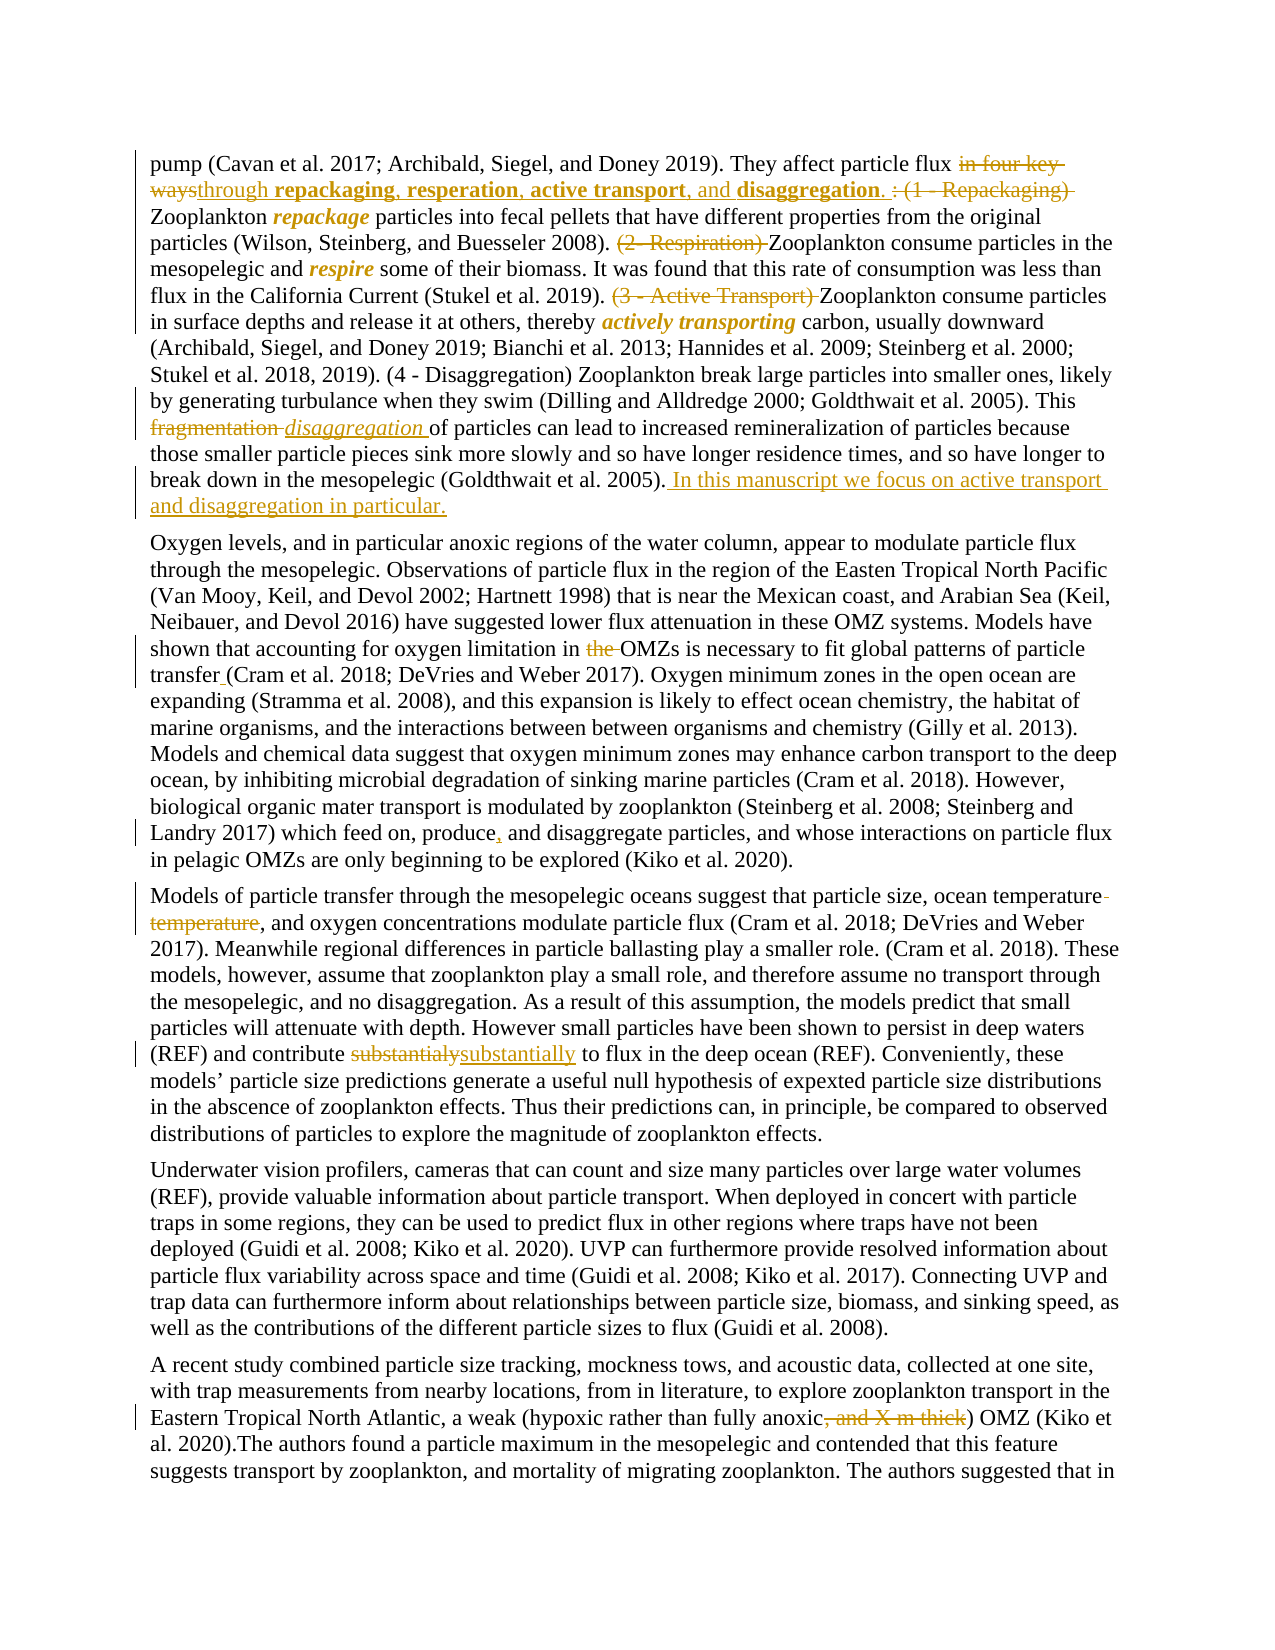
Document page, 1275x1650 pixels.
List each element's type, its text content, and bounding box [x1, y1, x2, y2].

text Models of particle transfer through the mesopelegic oceans suggest that particle size, ocean temperature, and oxygen concentrations modulate particle flux (Cram et al. 2018; DeVries and Weber 2017). Meanwhile regional differences in particle ballasting play a smaller role. (Cram et al. 2018). These models, however, assume that zooplankton play a small role, and therefore assume no transport through the mesopelegic, and no disaggregation. As a result of this assumption, the models predict that small particles will attenuate with depth. However small particles have been shown to persist in deep waters (REF) and contribute to flux in the deep ocean (REF). Conveniently, these models’ particle size predictions generate a useful null hypothesis of expexted particle size distributions in the abscence of zooplankton effects. Thus their predictions can, in principle, be compared to observed distributions of particles to explore the magnitude of zooplankton effects. [150, 882, 1125, 1146]
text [150, 150, 1125, 519]
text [150, 1351, 1125, 1483]
text Oxygen levels, and in particular anoxic regions of the water column, appear to modulate particle flux through the mesopelegic. Observations of particle flux in the region of the Easten Tropical North Pacific (Van Mooy, Keil, and Devol 2002; Hartnett 1998) that is near the Mexican coast, and Arabian Sea (Keil, Neibauer, and Devol 2016) have suggested lower flux attenuation in these OMZ systems. Models have shown that accounting for oxygen limitation in OMZs is necessary to fit global patterns of particle transfer(Cram et al. 2018; DeVries and Weber 2017). Oxygen minimum zones in the open ocean are expanding (Stramma et al. 2008), and this expansion is likely to effect ocean chemistry, the habitat of marine organisms, and the interactions between between organisms and chemistry (Gilly et al. 2013). Models and chemical data suggest that oxygen minimum zones may enhance carbon transport to the deep ocean, by inhibiting microbial degradation of sinking marine particles (Cram et al. 2018). However, biological organic mater transport is modulated by zooplankton (Steinberg et al. 2008; Steinberg and Landry 2017) which feed on, produce and disaggregate particles, and whose interactions on particle flux in pelagic OMZs are only beginning to be explored (Kiko et al. 2020). [150, 529, 1125, 872]
text Underwater vision profilers, cameras that can count and size many particles over large water volumes (REF), provide valuable information about particle transport. When deployed in concert with particle traps in some regions, they can be used to predict flux in other regions where traps have not been deployed (Guidi et al. 2008; Kiko et al. 2020). UVP can furthermore provide resolved information about particle flux variability across space and time (Guidi et al. 2008; Kiko et al. 2017). Connecting UVP and trap data can furthermore inform about relationships between particle size, biomass, and sinking speed, as well as the contributions of the different particle sizes to flux (Guidi et al. 2008). [150, 1156, 1125, 1341]
